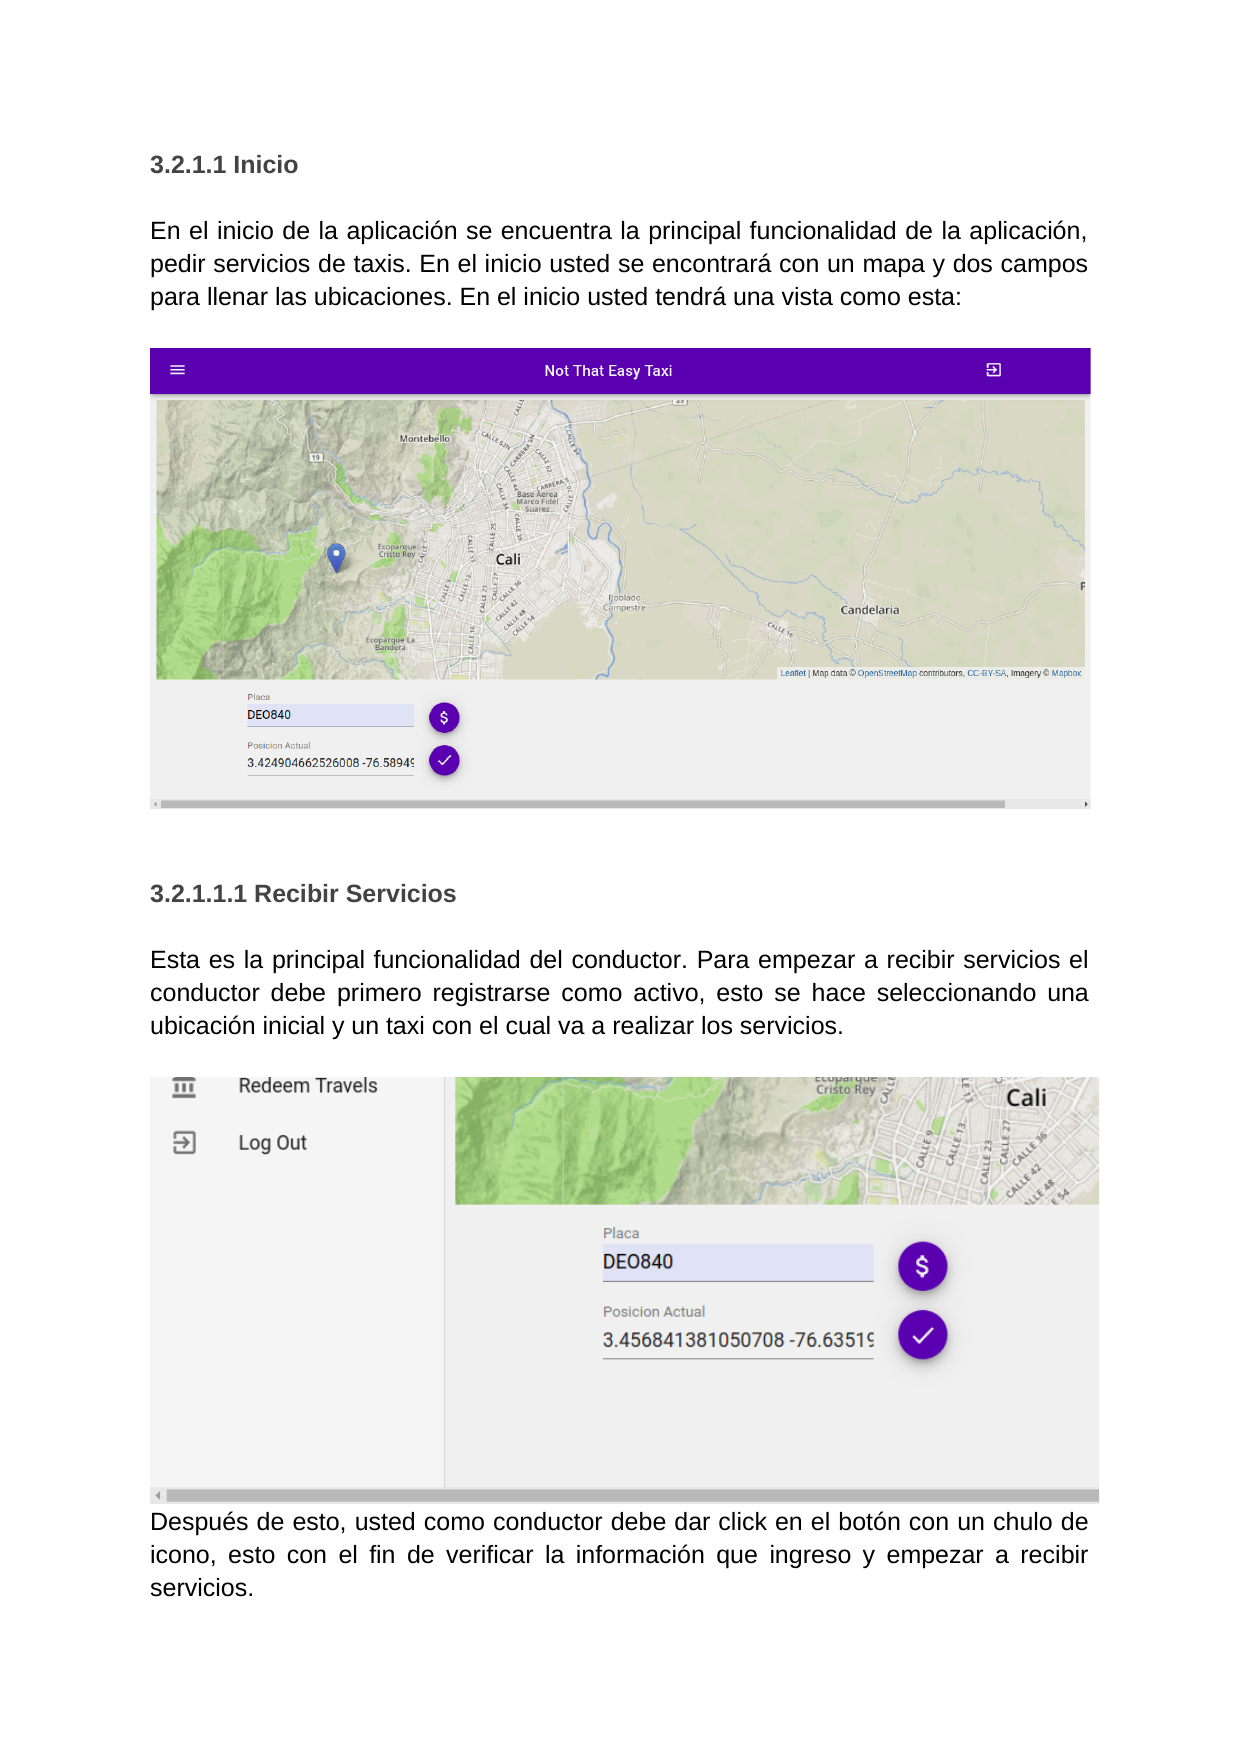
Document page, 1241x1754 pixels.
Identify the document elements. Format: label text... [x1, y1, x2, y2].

text Esta es la principal funcionalidad del conductor. Para empezar a recibir servicios el conductor debe primero registrarse como activo, esto se hace seleccionando una ubicación inicial y un taxi con el cual va a realizar los servicios. [150, 945, 1090, 1040]
picture [150, 1077, 1100, 1504]
picture [150, 348, 1091, 809]
text Después de esto, usted como conductor debe dar click en el botón con un chulo de icono, esto con el fin de verificar la información que ingreso y empezar a recibir servicios. [150, 1507, 1090, 1602]
text 3.2.1.1 Inicio [150, 150, 1090, 179]
text 3.2.1.1.1 Recibir Servicios [150, 879, 1090, 908]
text En el inicio de la aplicación se encuentra la principal funcionalidad de la aplicación, pedir servicios de taxis. En el inicio usted se encontrará con un mapa y dos campos para llenar las ubicaciones. En el inicio usted tendrá una vista como esta: [150, 216, 1090, 311]
